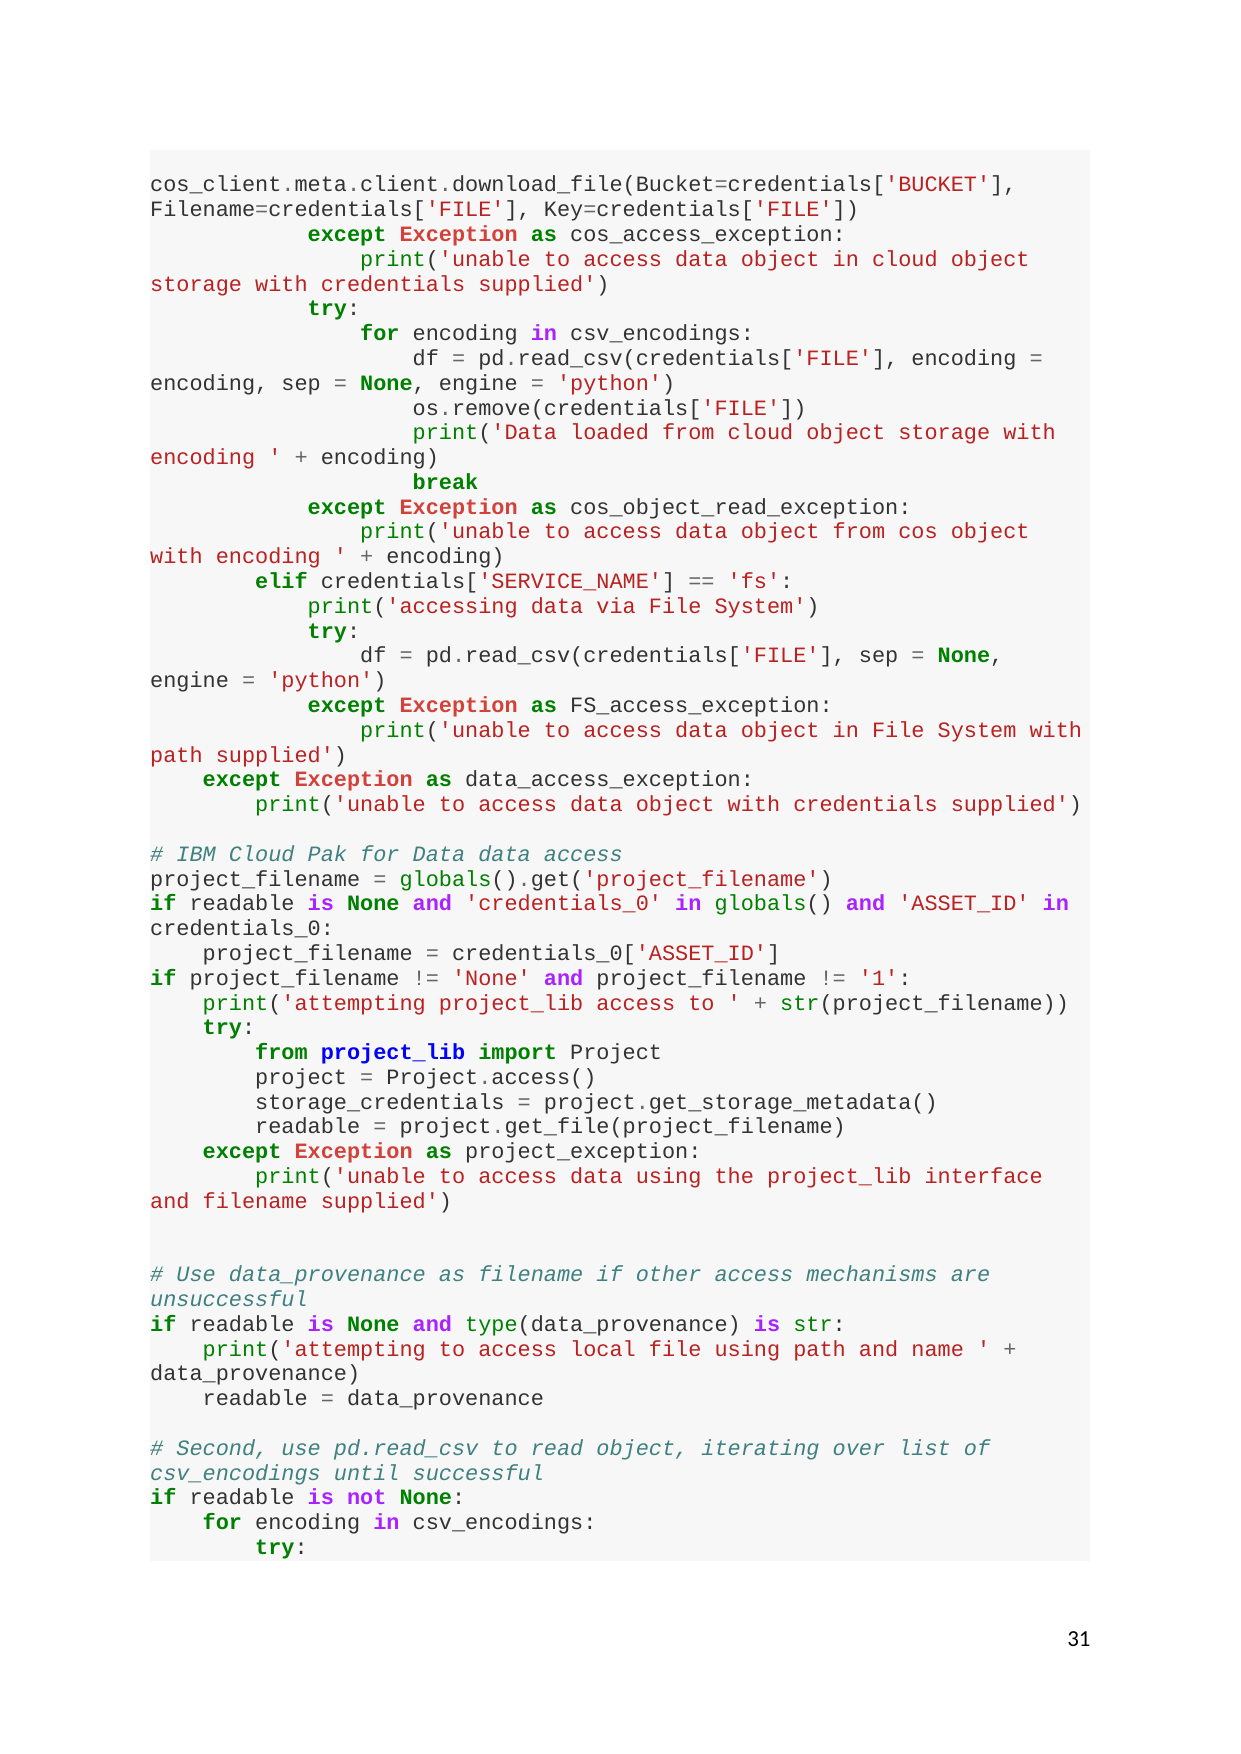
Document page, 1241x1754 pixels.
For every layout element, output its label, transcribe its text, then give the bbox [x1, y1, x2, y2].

text elif credentials['SERVICE_NAME'] == 'fs': [150, 570, 1090, 595]
text print('accessing data via File System') [150, 595, 1090, 620]
text for encoding in csv_encodings: [150, 1511, 1090, 1536]
text for encoding in csv_encodings: [150, 322, 1090, 347]
text try: [150, 1536, 1090, 1561]
text os.remove(credentials['FILE']) [150, 397, 1090, 422]
text try: [150, 1017, 1090, 1041]
text storage_credentials = project.get_storage_metadata() [150, 1091, 1090, 1116]
text readable = project.get_file(project_filename) [150, 1116, 1090, 1141]
text print('unable to access data object from cos object with encoding ' + encoding) [150, 521, 1090, 570]
text print('unable to access data using the project_lib interface and filename supplied') [150, 1165, 1090, 1215]
text project = Project.access() [150, 1066, 1090, 1091]
text print('attempting to access local file using path and name ' + data_provenance) [150, 1338, 1090, 1387]
text if readable is not None: [150, 1486, 1090, 1511]
text df = pd.read_csv(credentials['FILE'], encoding = encoding, sep = None, engine = 'python') [150, 347, 1090, 397]
text from project_lib import Project [150, 1041, 1090, 1066]
text except Exception as project_exception: [150, 1141, 1090, 1165]
text # Use data_provenance as filename if other access mechanisms are unsuccessful [150, 1263, 1090, 1313]
text print('attempting project_lib access to ' + str(project_filename)) [150, 992, 1090, 1017]
text if project_filename != 'None' and project_filename != '1': [150, 967, 1090, 992]
text readable = data_provenance [150, 1387, 1090, 1412]
text print('unable to access data object in File System with path supplied') [150, 719, 1090, 769]
text if readable is None and 'credentials_0' in globals() and 'ASSET_ID' in credentials_0: [150, 893, 1090, 942]
text # Second, use pd.read_csv to read object, iterating over list of csv_encodings until successful [150, 1437, 1090, 1486]
text except Exception as FS_access_exception: [150, 694, 1090, 719]
text try: [150, 620, 1090, 645]
text cos_client.meta.client.download_file(Bucket=credentials['BUCKET'], Filename=credentials['FILE'], Key=credentials['FILE']) [150, 150, 1090, 223]
text except Exception as cos_access_exception: [150, 223, 1090, 248]
text print('unable to access data object with credentials supplied') [150, 793, 1090, 818]
text print('unable to access data object in cloud object storage with credentials supplied') [150, 248, 1090, 298]
text except Exception as cos_object_read_exception: [150, 496, 1090, 521]
text try: [150, 298, 1090, 322]
text project_filename = credentials_0['ASSET_ID'] [150, 942, 1090, 967]
text break [150, 471, 1090, 496]
text print('Data loaded from cloud object storage with encoding ' + encoding) [150, 422, 1090, 471]
text if readable is None and type(data_provenance) is str: [150, 1313, 1090, 1338]
text df = pd.read_csv(credentials['FILE'], sep = None, engine = 'python') [150, 645, 1090, 694]
text # IBM Cloud Pak for Data data access [150, 843, 1090, 868]
text project_filename = globals().get('project_filename') [150, 868, 1090, 893]
text except Exception as data_access_exception: [150, 769, 1090, 793]
